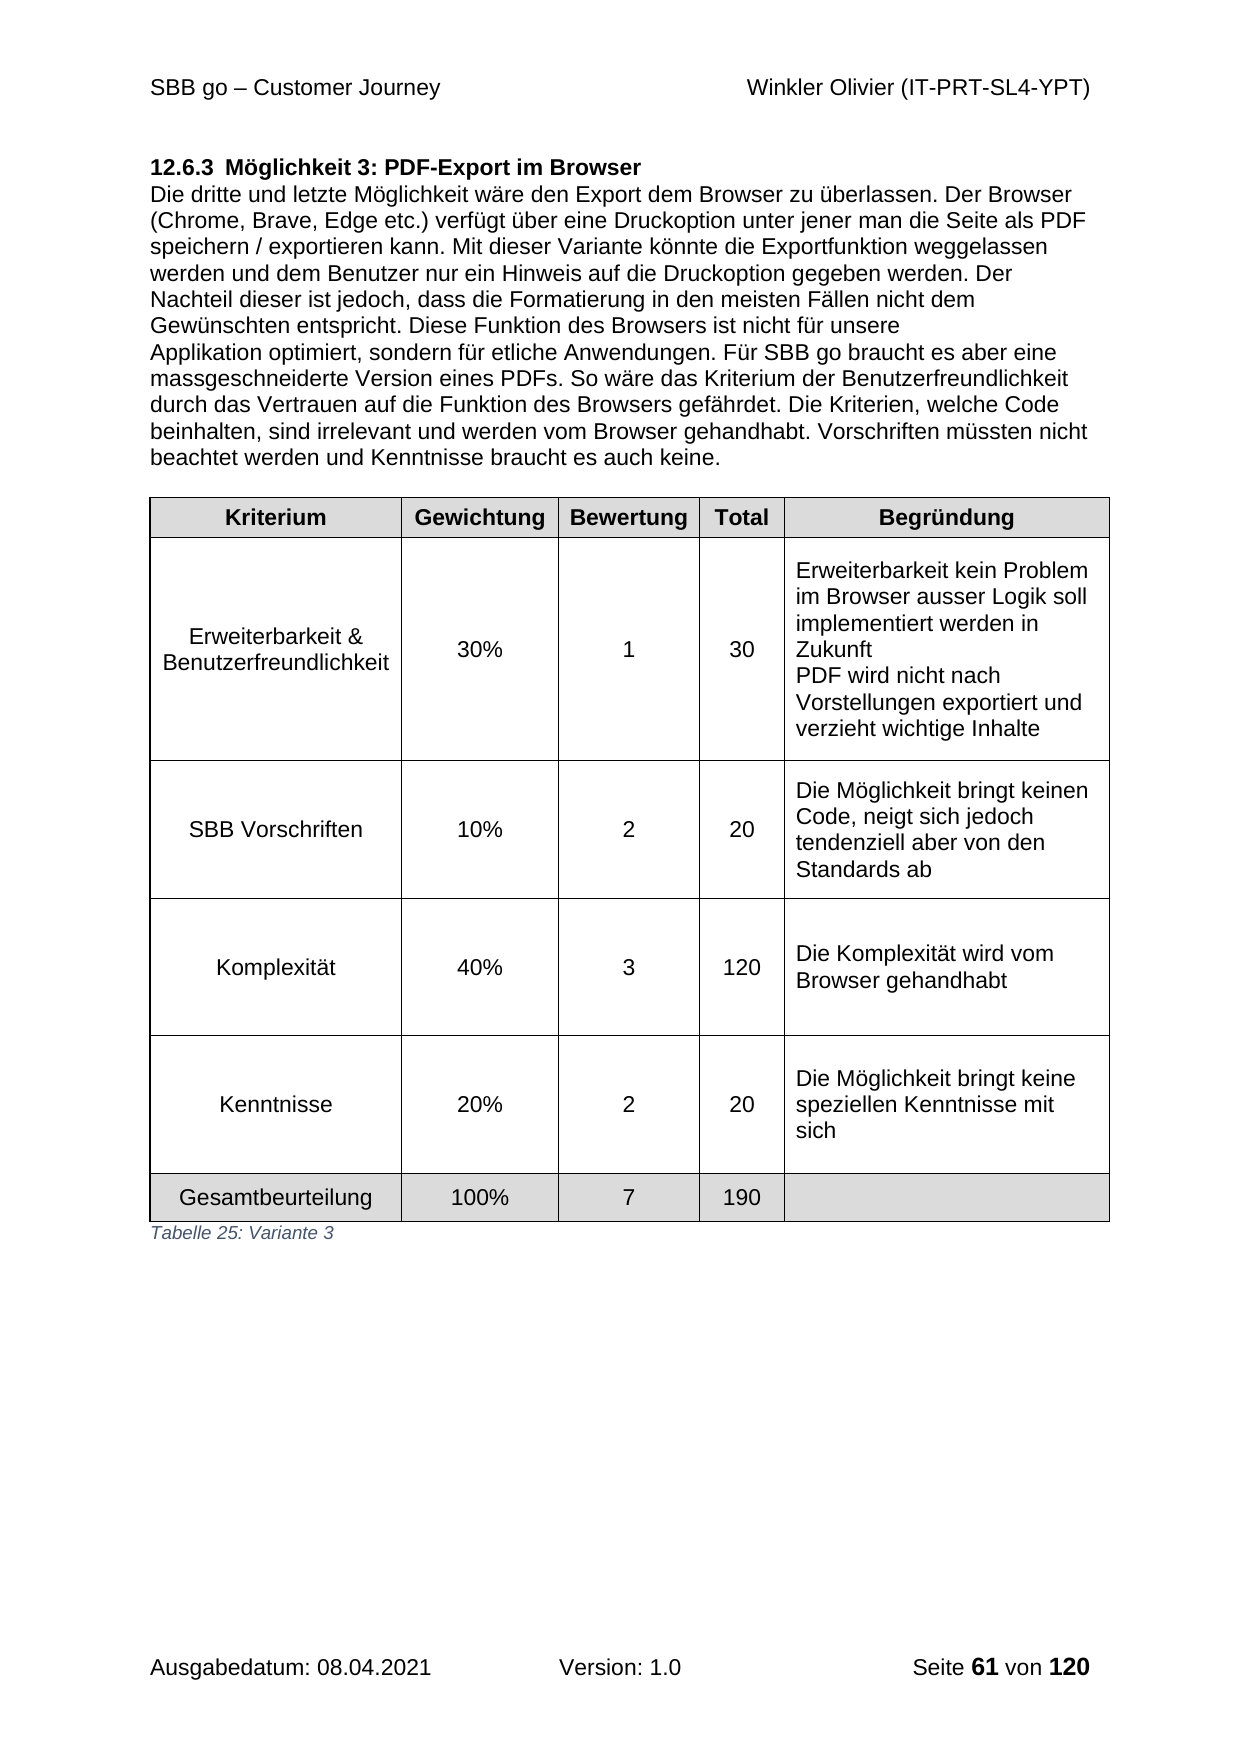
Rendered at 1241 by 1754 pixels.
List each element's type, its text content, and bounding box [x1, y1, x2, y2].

table_cell 10% [402, 761, 558, 897]
table_cell Gesamtbeurteilung [151, 1174, 401, 1221]
table_cell 120 [700, 899, 784, 1035]
text Applikation optimiert, sondern für etliche Anwendungen. Für SBB go braucht es aber eine massgeschneiderte Version eines PDFs. So wäre das Kriterium der Benutzerfreundlichkeit durch das Vertrauen auf die Funktion des Browsers gefährdet. Die Kriterien, welche Code beinhalten, sind irrelevant und werden vom Browser gehandhabt. Vorschriften müssten nicht beachtet werden und Kenntnisse braucht es auch keine. [150, 339, 1090, 470]
text Tabelle 25: Variante 3 [150, 1222, 1090, 1244]
table_cell Die Möglichkeit bringt keine speziellen Kenntnisse mit sich [785, 1036, 1109, 1172]
table_header Kriterium [151, 498, 401, 537]
table_header Begründung [785, 498, 1109, 537]
table_header Bewertung [559, 498, 699, 537]
table_cell 30 [700, 538, 784, 760]
table_cell 7 [559, 1174, 699, 1221]
table_cell 3 [559, 899, 699, 1035]
table_cell Kenntnisse [151, 1036, 401, 1172]
table_cell [785, 1174, 1109, 1221]
table_cell 20 [700, 761, 784, 897]
table_cell 100% [402, 1174, 558, 1221]
table_cell 1 [559, 538, 699, 760]
table_cell Die Möglichkeit bringt keinen Code, neigt sich jedoch tendenziell aber von den Standards ab [785, 761, 1109, 897]
table_cell Erweiterbarkeit & Benutzerfreundlichkeit [151, 538, 401, 760]
table_cell 2 [559, 1036, 699, 1172]
table_cell 2 [559, 761, 699, 897]
table_cell Komplexität [151, 899, 401, 1035]
table_cell Die Komplexität wird vom Browser gehandhabt [785, 899, 1109, 1035]
table_cell 20% [402, 1036, 558, 1172]
table_cell SBB Vorschriften [151, 761, 401, 897]
text Die dritte und letzte Möglichkeit wäre den Export dem Browser zu überlassen. Der Browser (Chrome, Brave, Edge etc.) verfügt über eine Druckoption unter jener man die Seite als PDF speichern / exportieren kann. Mit dieser Variante könnte die Exportfunktion weggelassen werden und dem Benutzer nur ein Hinweis auf die Druckoption gegeben werden. Der Nachteil dieser ist jedoch, dass die Formatierung in den meisten Fällen nicht dem Gewünschten entspricht. Diese Funktion des Browsers ist nicht für unsere [150, 181, 1090, 339]
table_cell Erweiterbarkeit kein Problem im Browser ausser Logik soll implementiert werden in Zukunft PDF wird nicht nach Vorstellungen exportiert und verzieht wichtige Inhalte [785, 538, 1109, 760]
table_cell 190 [700, 1174, 784, 1221]
table_header Gewichtung [402, 498, 558, 537]
table_header Total [700, 498, 784, 537]
subtitle Möglichkeit 3: PDF-Export im Browser [150, 154, 1090, 181]
table_cell 40% [402, 899, 558, 1035]
table_cell 30% [402, 538, 558, 760]
table_cell 20 [700, 1036, 784, 1172]
